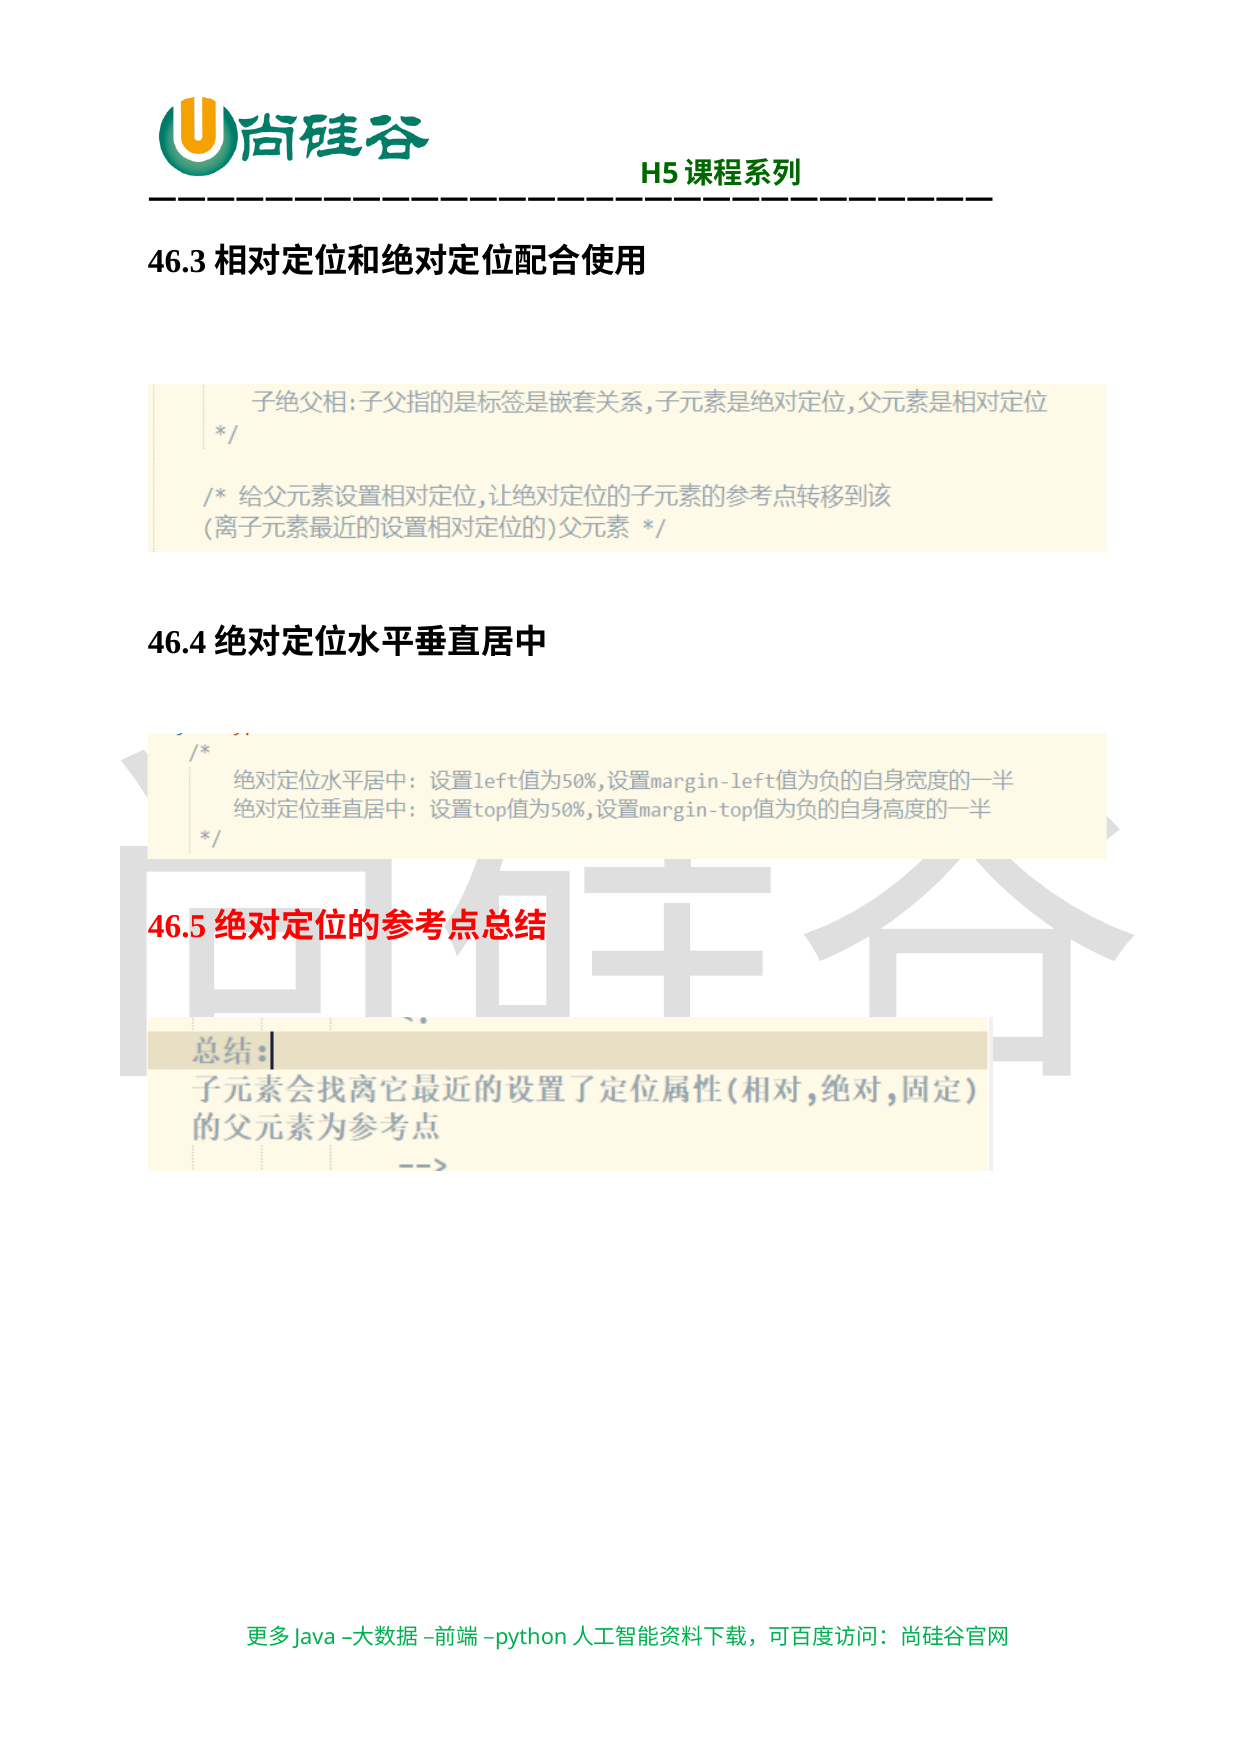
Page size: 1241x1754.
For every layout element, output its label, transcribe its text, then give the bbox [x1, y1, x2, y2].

subtitle 绝对定位的参考点总结 [148, 890, 1107, 955]
picture [147, 1017, 993, 1171]
subtitle 相对定位和绝对定位配合使用 [148, 225, 1107, 290]
picture [147, 88, 436, 184]
picture [147, 384, 1107, 552]
subtitle 绝对定位水平垂直居中 [148, 606, 1107, 671]
picture [147, 733, 1107, 859]
